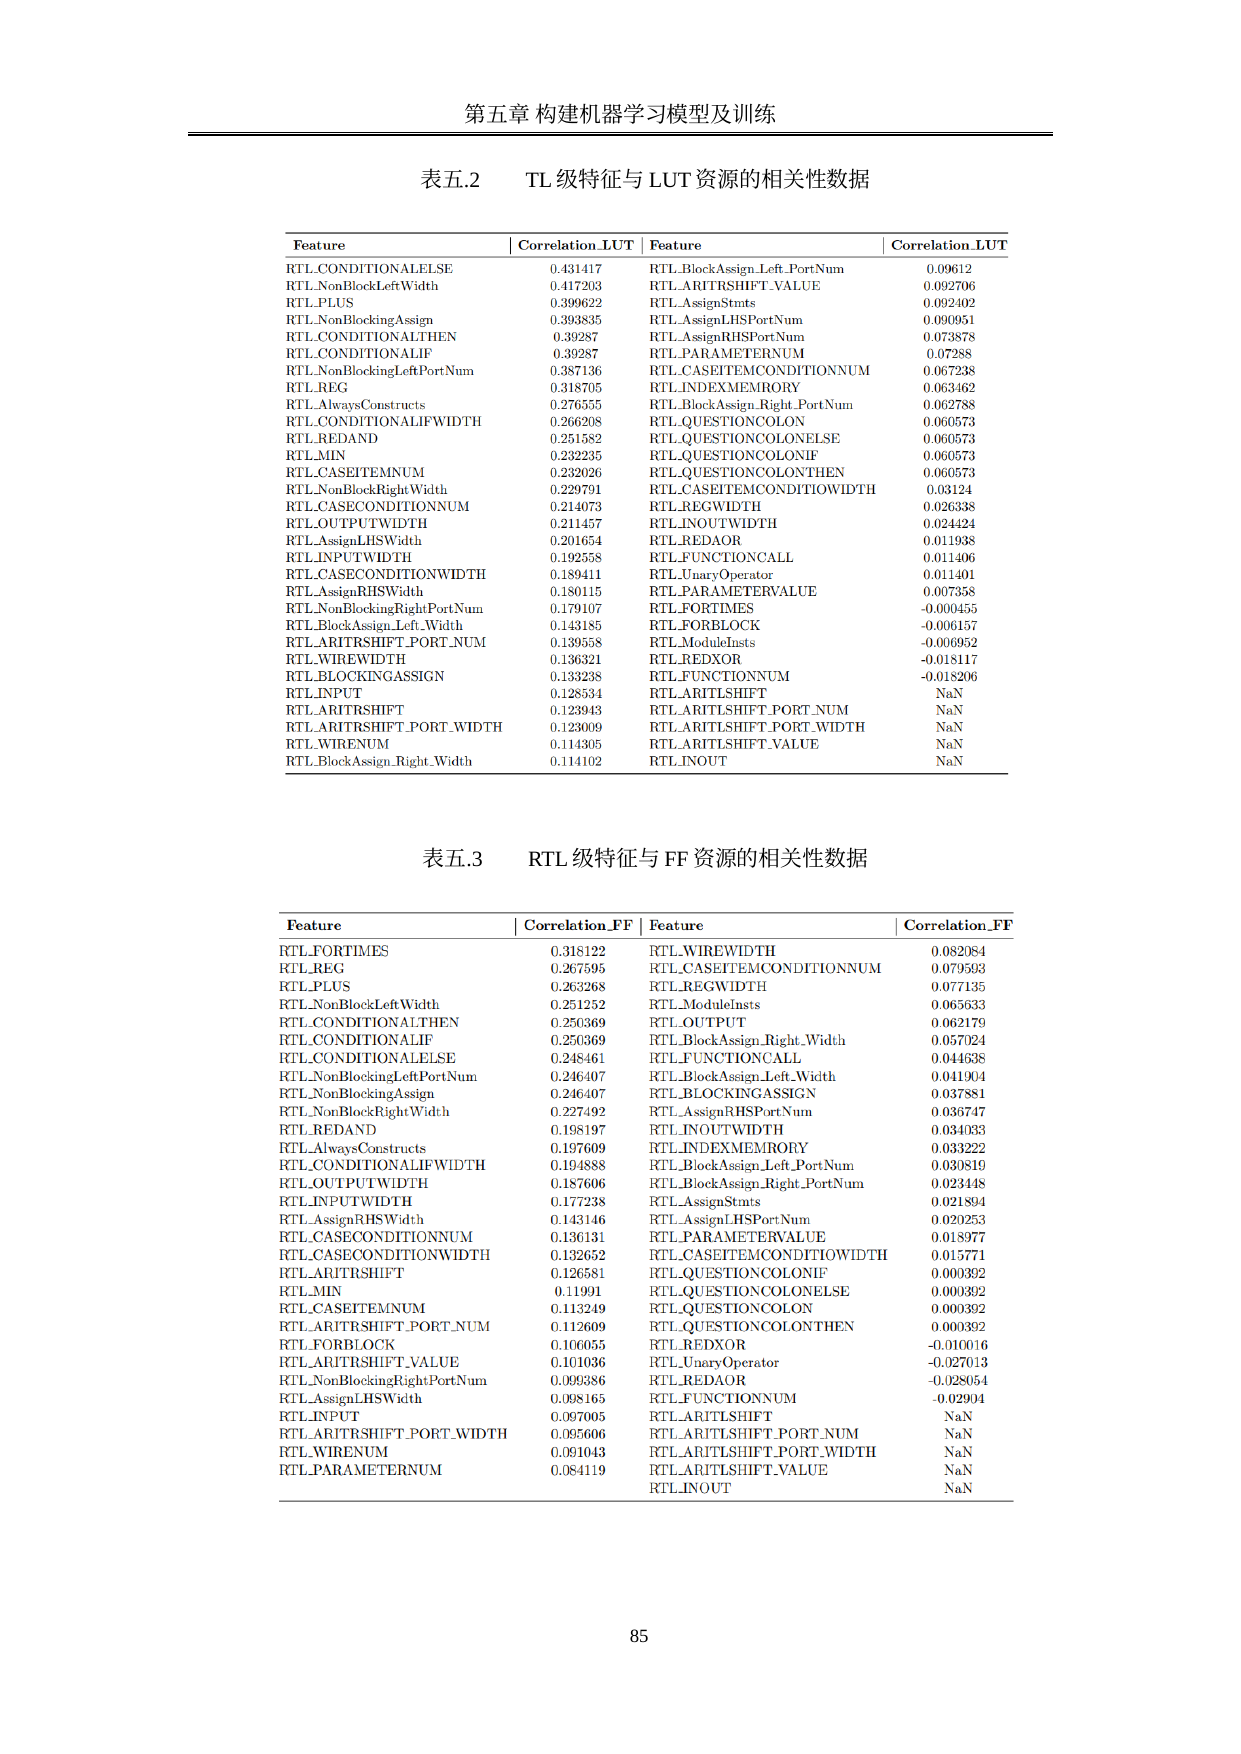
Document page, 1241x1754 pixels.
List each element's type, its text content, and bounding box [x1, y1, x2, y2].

text TL级特征与LUT资源的相关性数据 [187, 162, 1053, 194]
text RTL级特征与FF资源的相关性数据 [187, 840, 1053, 873]
picture [262, 901, 1028, 1521]
picture [268, 222, 1023, 789]
